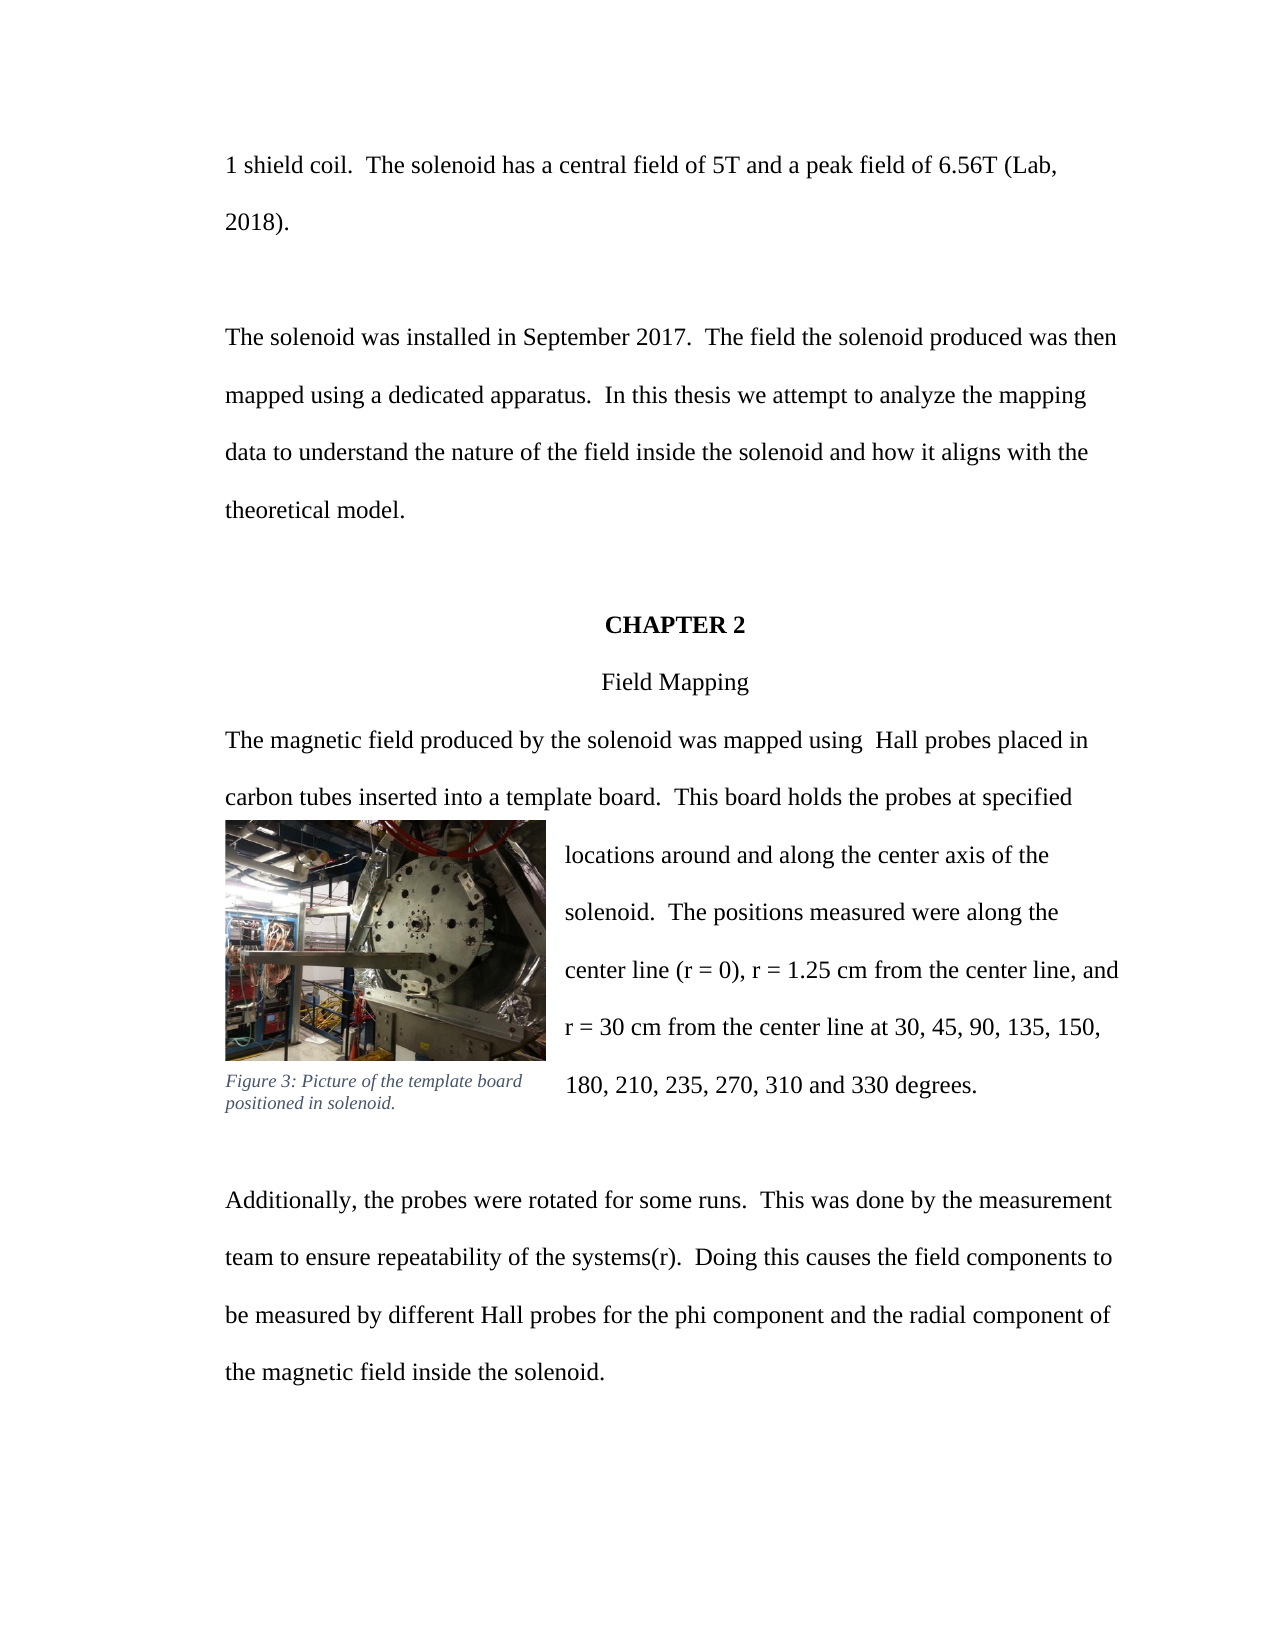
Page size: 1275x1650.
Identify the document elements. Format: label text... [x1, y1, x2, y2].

picture [225, 820, 546, 1061]
text The solenoid was installed in September 2017. The field the solenoid produced was then mapped using a dedicated apparatus. In this thesis we attempt to analyze the mapping data to understand the nature of the field inside the solenoid and how it aligns with the theoretical model. [225, 322, 1125, 524]
text The magnetic field produced by the solenoid was mapped using Hall probes placed in carbon tubes inserted into a template board. This board holds the probes at specified locations around and along the center axis of the solenoid. The positions measured were along the center line (r = 0), r = 1.25 cm from the center line, and r = 30 cm from the center line at 30, 45, 90, 135, 150, 180, 210, 235, 270, 310 and 330 degrees. [225, 725, 1125, 1099]
text Additionally, the probes were rotated for some runs. This was done by the measurement team to ensure repeatability of the systems(r). Doing this causes the field components to be measured by different Hall probes for the phi component and the radial component of the magnetic field inside the solenoid. [225, 1185, 1125, 1386]
text Field Mapping [225, 667, 1125, 696]
text CHAPTER 2 [225, 610, 1125, 639]
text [225, 150, 1125, 236]
